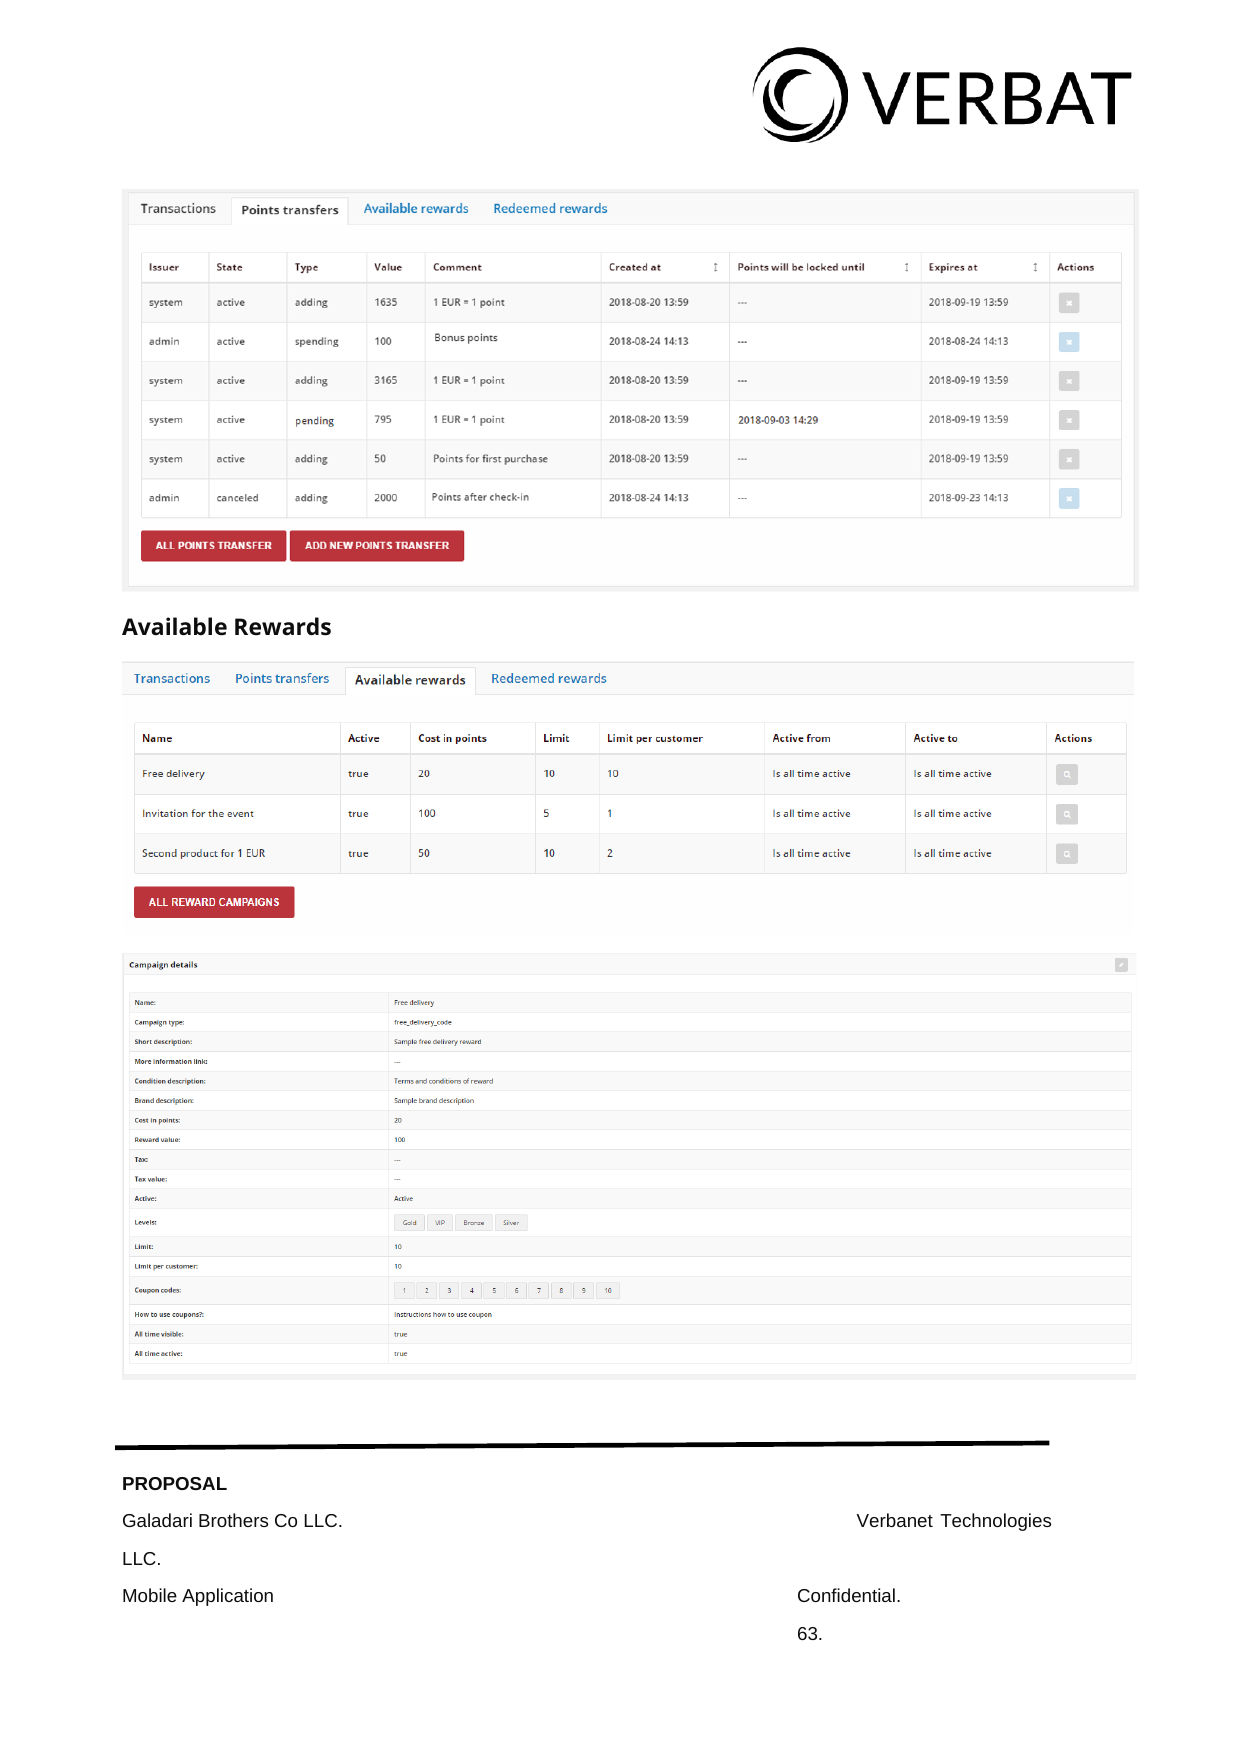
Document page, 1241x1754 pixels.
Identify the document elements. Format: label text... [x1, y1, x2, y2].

picture [121, 188, 1139, 592]
picture [748, 42, 1136, 142]
picture [121, 661, 1135, 935]
picture [121, 953, 1137, 1380]
text Available Rewards [122, 611, 1053, 642]
